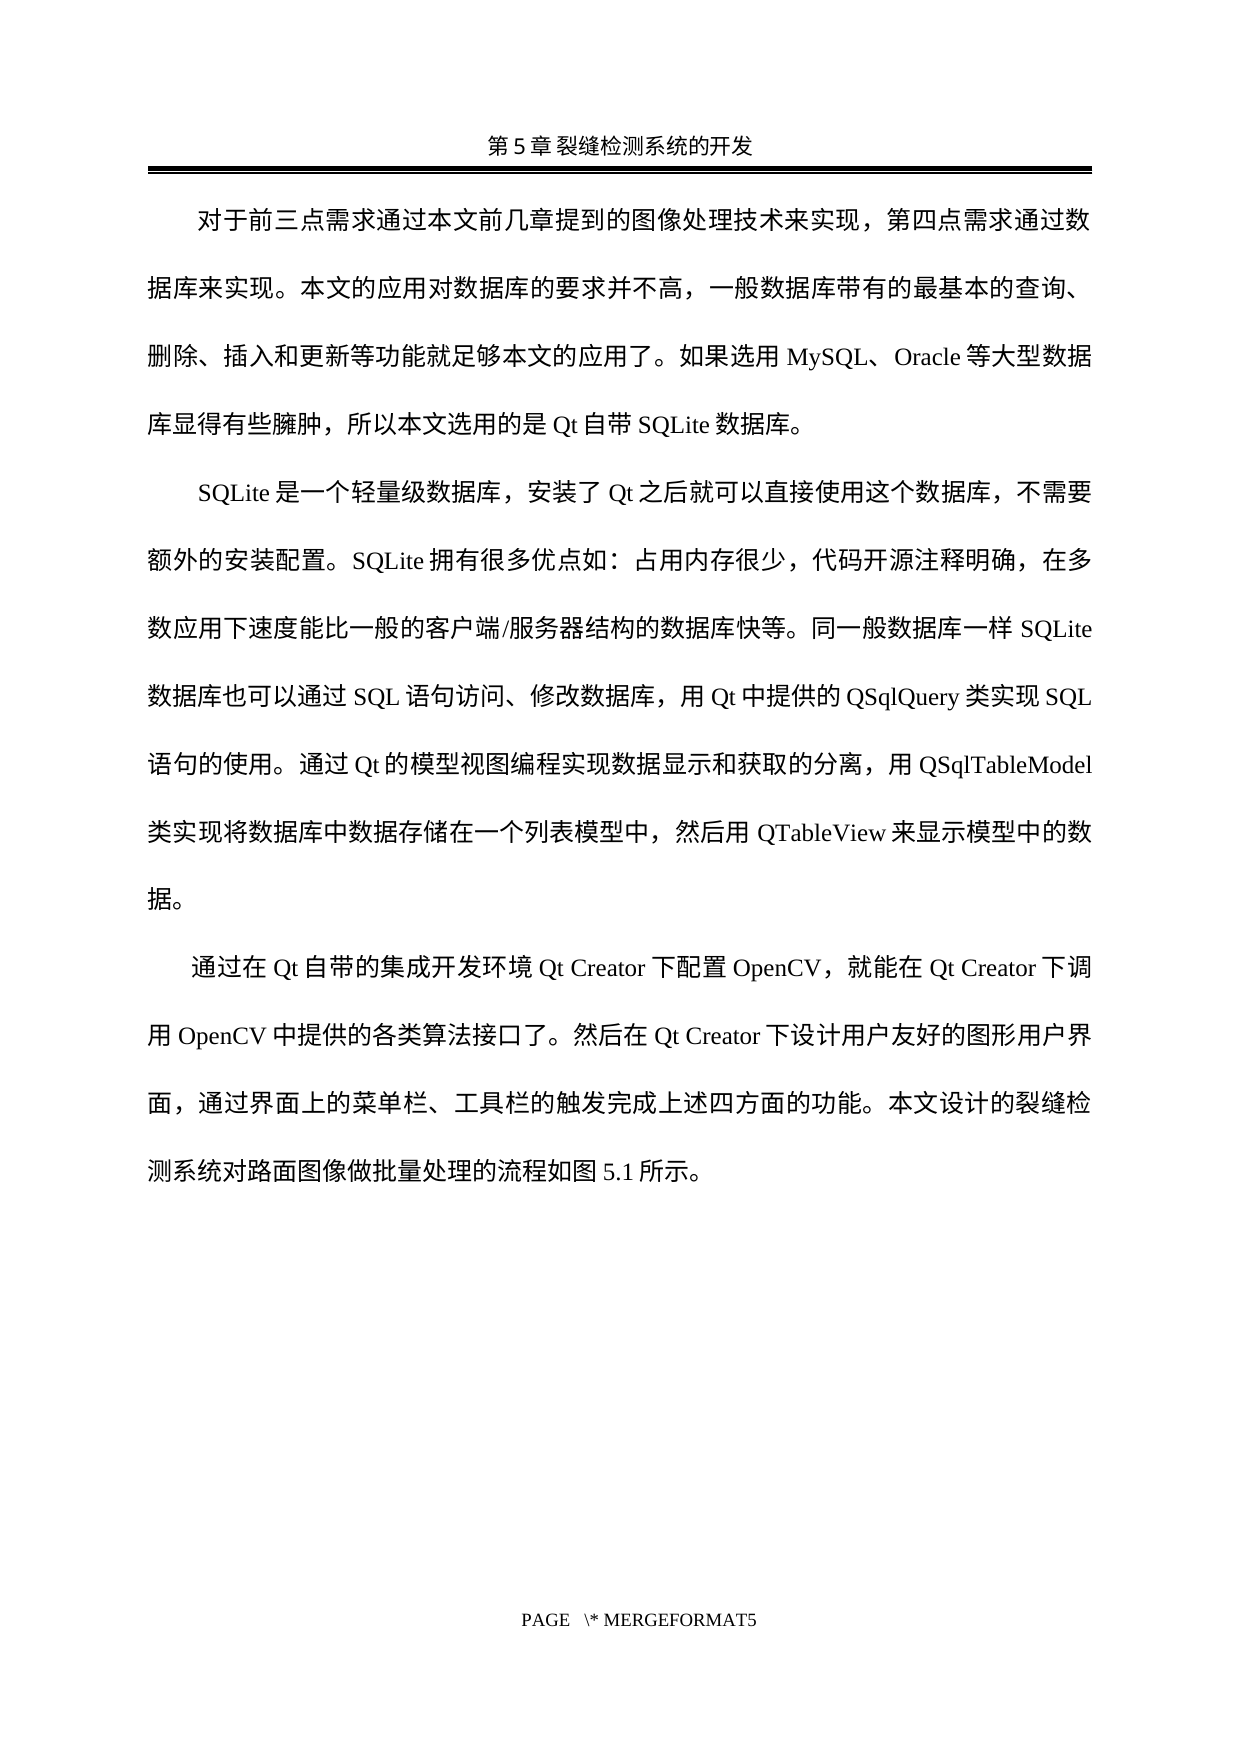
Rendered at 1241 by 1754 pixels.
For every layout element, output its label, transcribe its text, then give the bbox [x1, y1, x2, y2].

text 通过在Qt自带的集成开发环境Qt Creator下配置OpenCV，就能在Qt Creator下调用OpenCV中提供的各类算法接口了。然后在Qt Creator下设计用户友好的图形用户界面，通过界面上的菜单栏、工具栏的触发完成上述四方面的功能。本文设计的裂缝检测系统对路面图像做批量处理的流程如图5.1所示。 [148, 932, 1092, 1204]
text SQLite是一个轻量级数据库，安装了Qt之后就可以直接使用这个数据库，不需要额外的安装配置。SQLite拥有很多优点如：占用内存很少，代码开源注释明确，在多数应用下速度能比一般的客户端/服务器结构的数据库快等。同一般数据库一样SQLite数据库也可以通过SQL语句访问、修改数据库，用Qt中提供的QSqlQuery类实现SQL语句的使用。通过Qt的模型视图编程实现数据显示和获取的分离，用QSqlTableModel类实现将数据库中数据存储在一个列表模型中，然后用QTableView来显示模型中的数据。 [148, 457, 1092, 932]
text 对于前三点需求通过本文前几章提到的图像处理技术来实现，第四点需求通过数据库来实现。本文的应用对数据库的要求并不高，一般数据库带有的最基本的查询、删除、插入和更新等功能就足够本文的应用了。如果选用MySQL、Oracle等大型数据库显得有些臃肿，所以本文选用的是Qt自带SQLite数据库。 [148, 185, 1092, 457]
